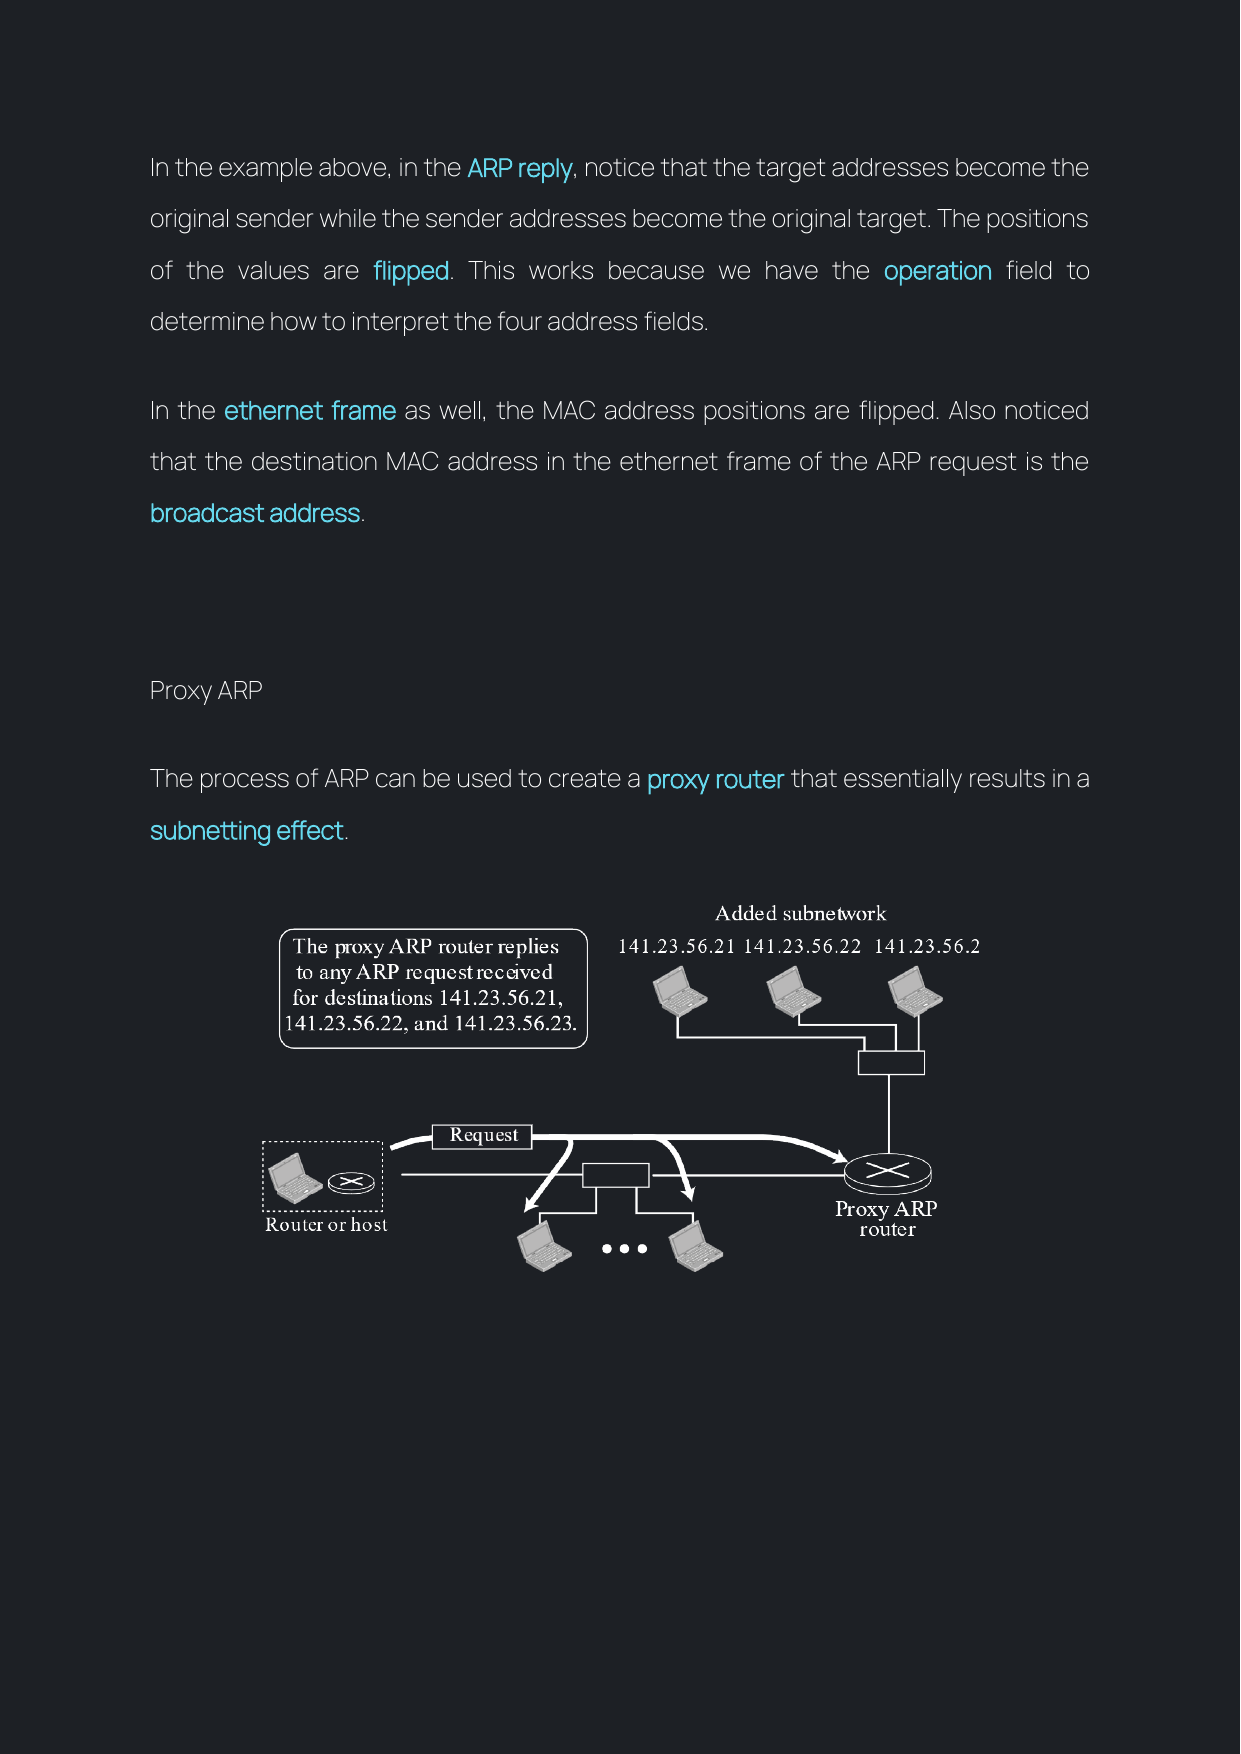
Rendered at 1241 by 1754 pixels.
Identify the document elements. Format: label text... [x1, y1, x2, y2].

text The process of ARP can be used to create a proxy router that essentially results in a subnetting effect. [150, 761, 1090, 847]
text In the example above, in the ARP reply, notice that the target addresses become the original sender while the sender addresses become the original target. The positions of the values are flipped. This works because we have the operation field to determine how to interpret the four address fields. [150, 150, 1090, 338]
subtitle Proxy ARP [150, 672, 1090, 707]
text In the ethernet frame as well, the MAC address positions are flipped. Also noticed that the destination MAC address in the ethernet frame of the ARP request is the broadcast address. [150, 392, 1090, 529]
picture [261, 901, 979, 1272]
